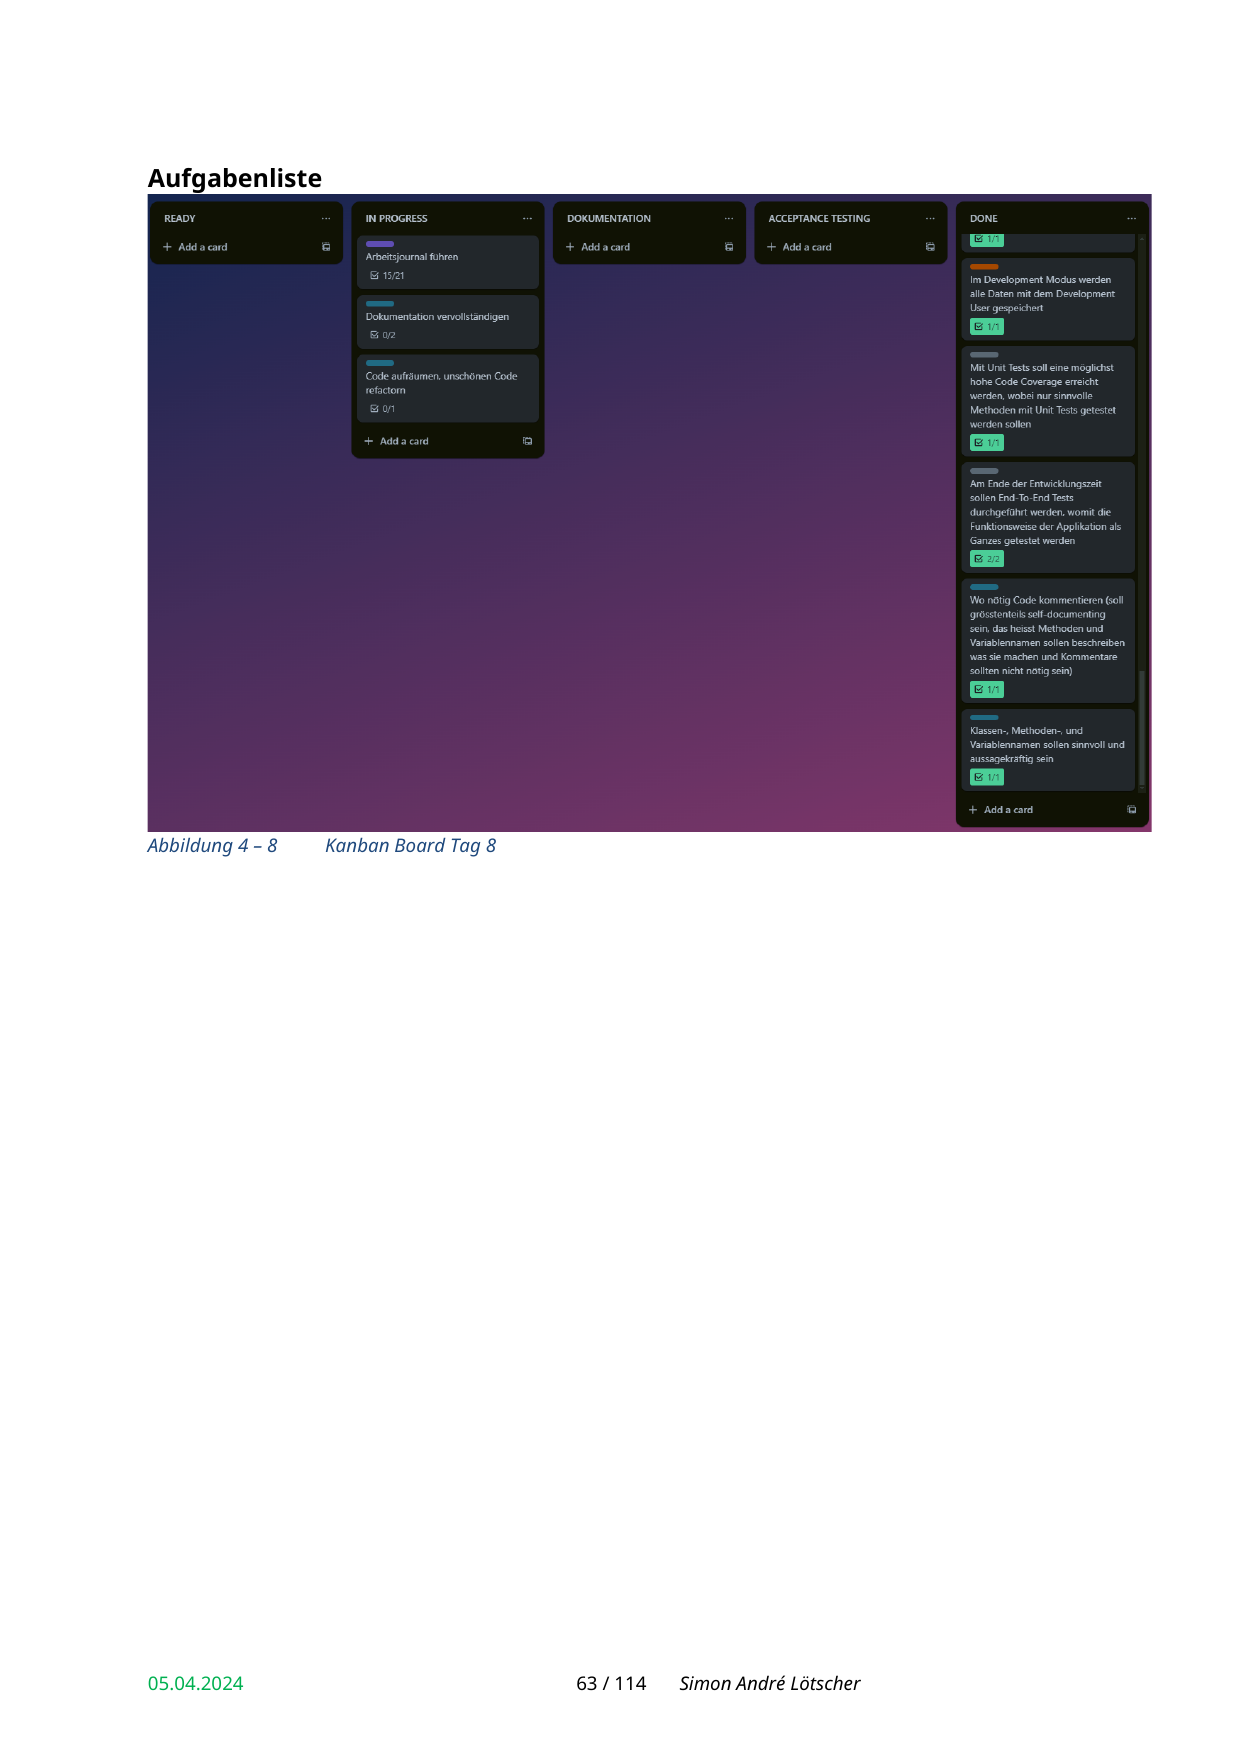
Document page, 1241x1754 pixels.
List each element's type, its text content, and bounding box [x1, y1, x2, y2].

picture [147, 194, 1152, 832]
text Aufgabenliste [148, 160, 1152, 194]
text Abbildung 4 – 8 Kanban Board Tag 8 [148, 832, 1152, 857]
